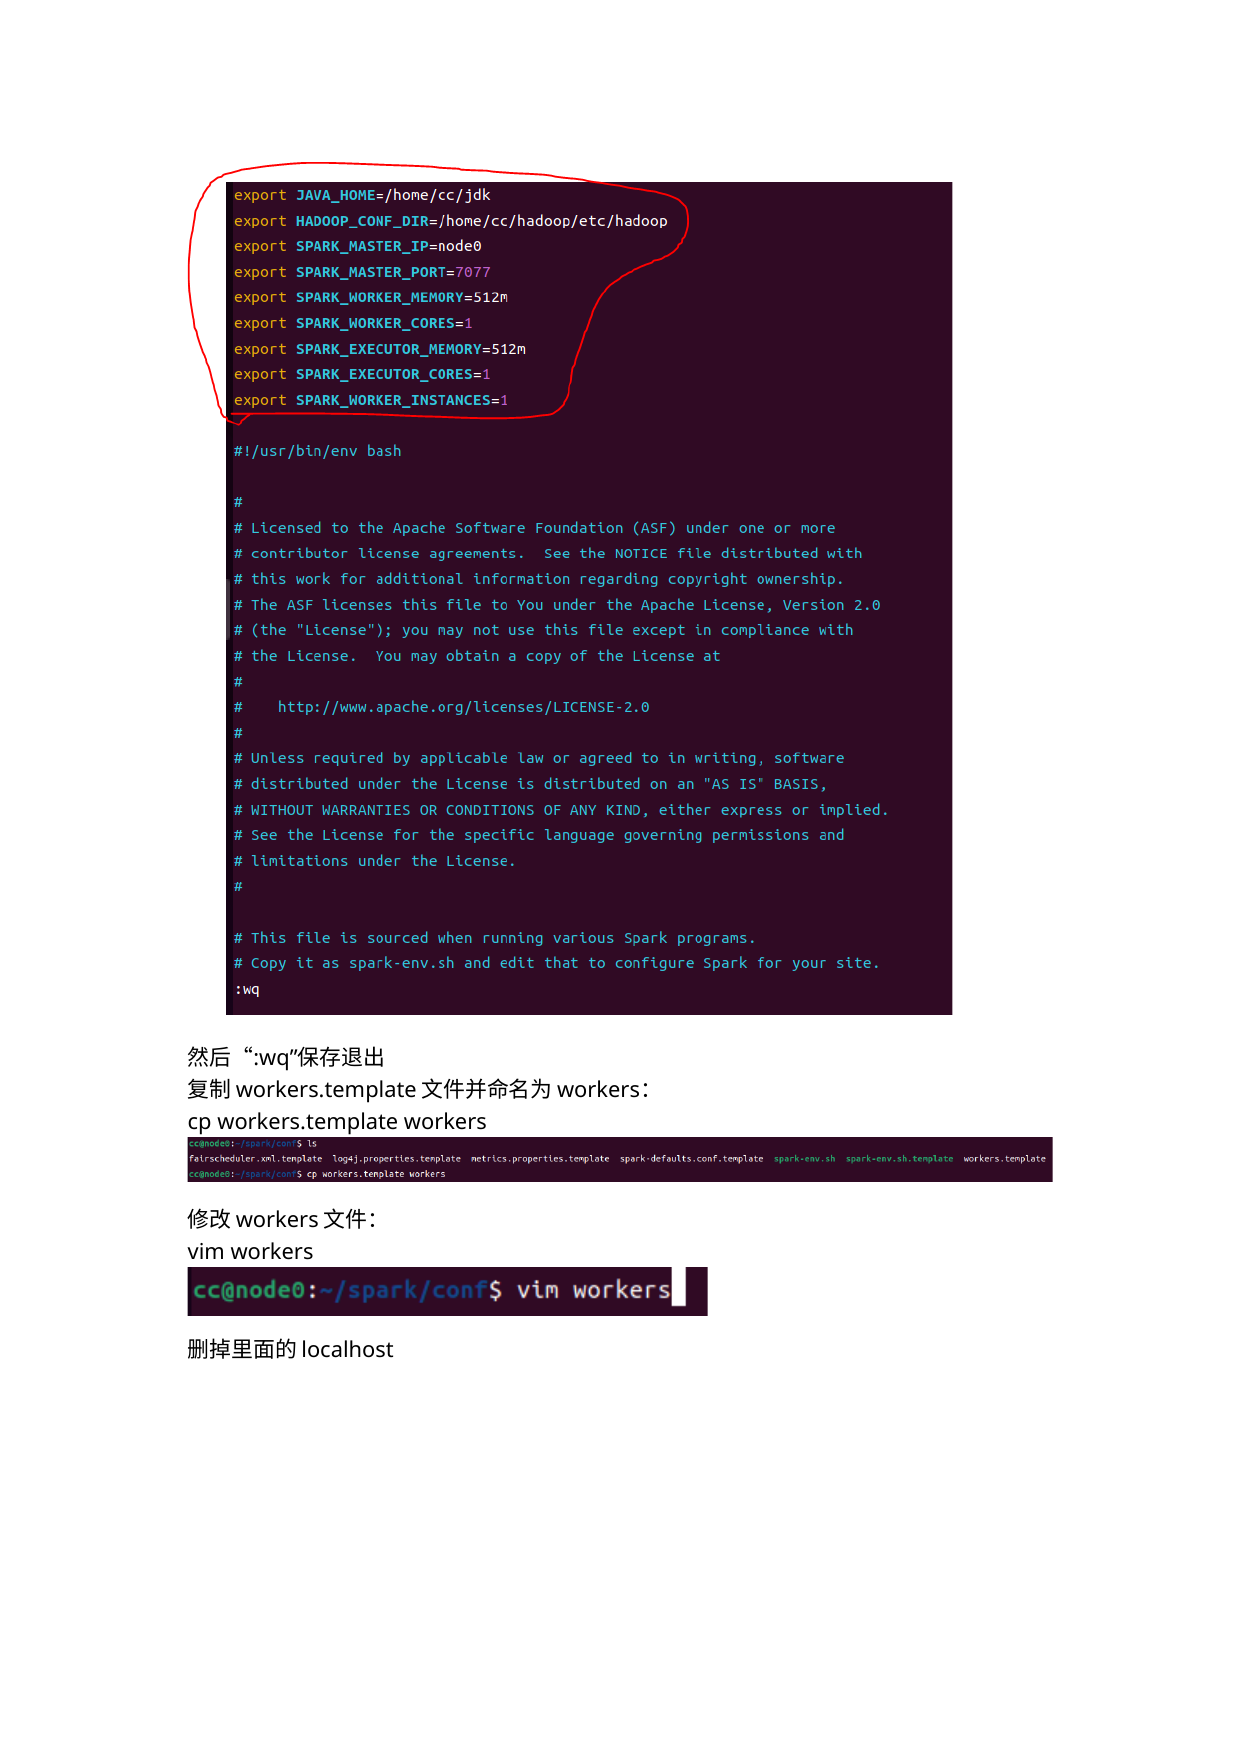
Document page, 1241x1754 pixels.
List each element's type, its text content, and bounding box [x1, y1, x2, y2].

text 修改workers文件： [187, 1202, 1053, 1234]
text vim workers [187, 1234, 1053, 1267]
picture [187, 1137, 1053, 1182]
text 删掉里面的localhost [187, 1332, 1053, 1364]
text cp workers.template workers [187, 1104, 1053, 1137]
text 然后“:wq”保存退出 [187, 1039, 1053, 1072]
picture [187, 162, 953, 1015]
picture [187, 1267, 708, 1316]
text 复制workers.template文件并命名为workers： [187, 1072, 1053, 1104]
